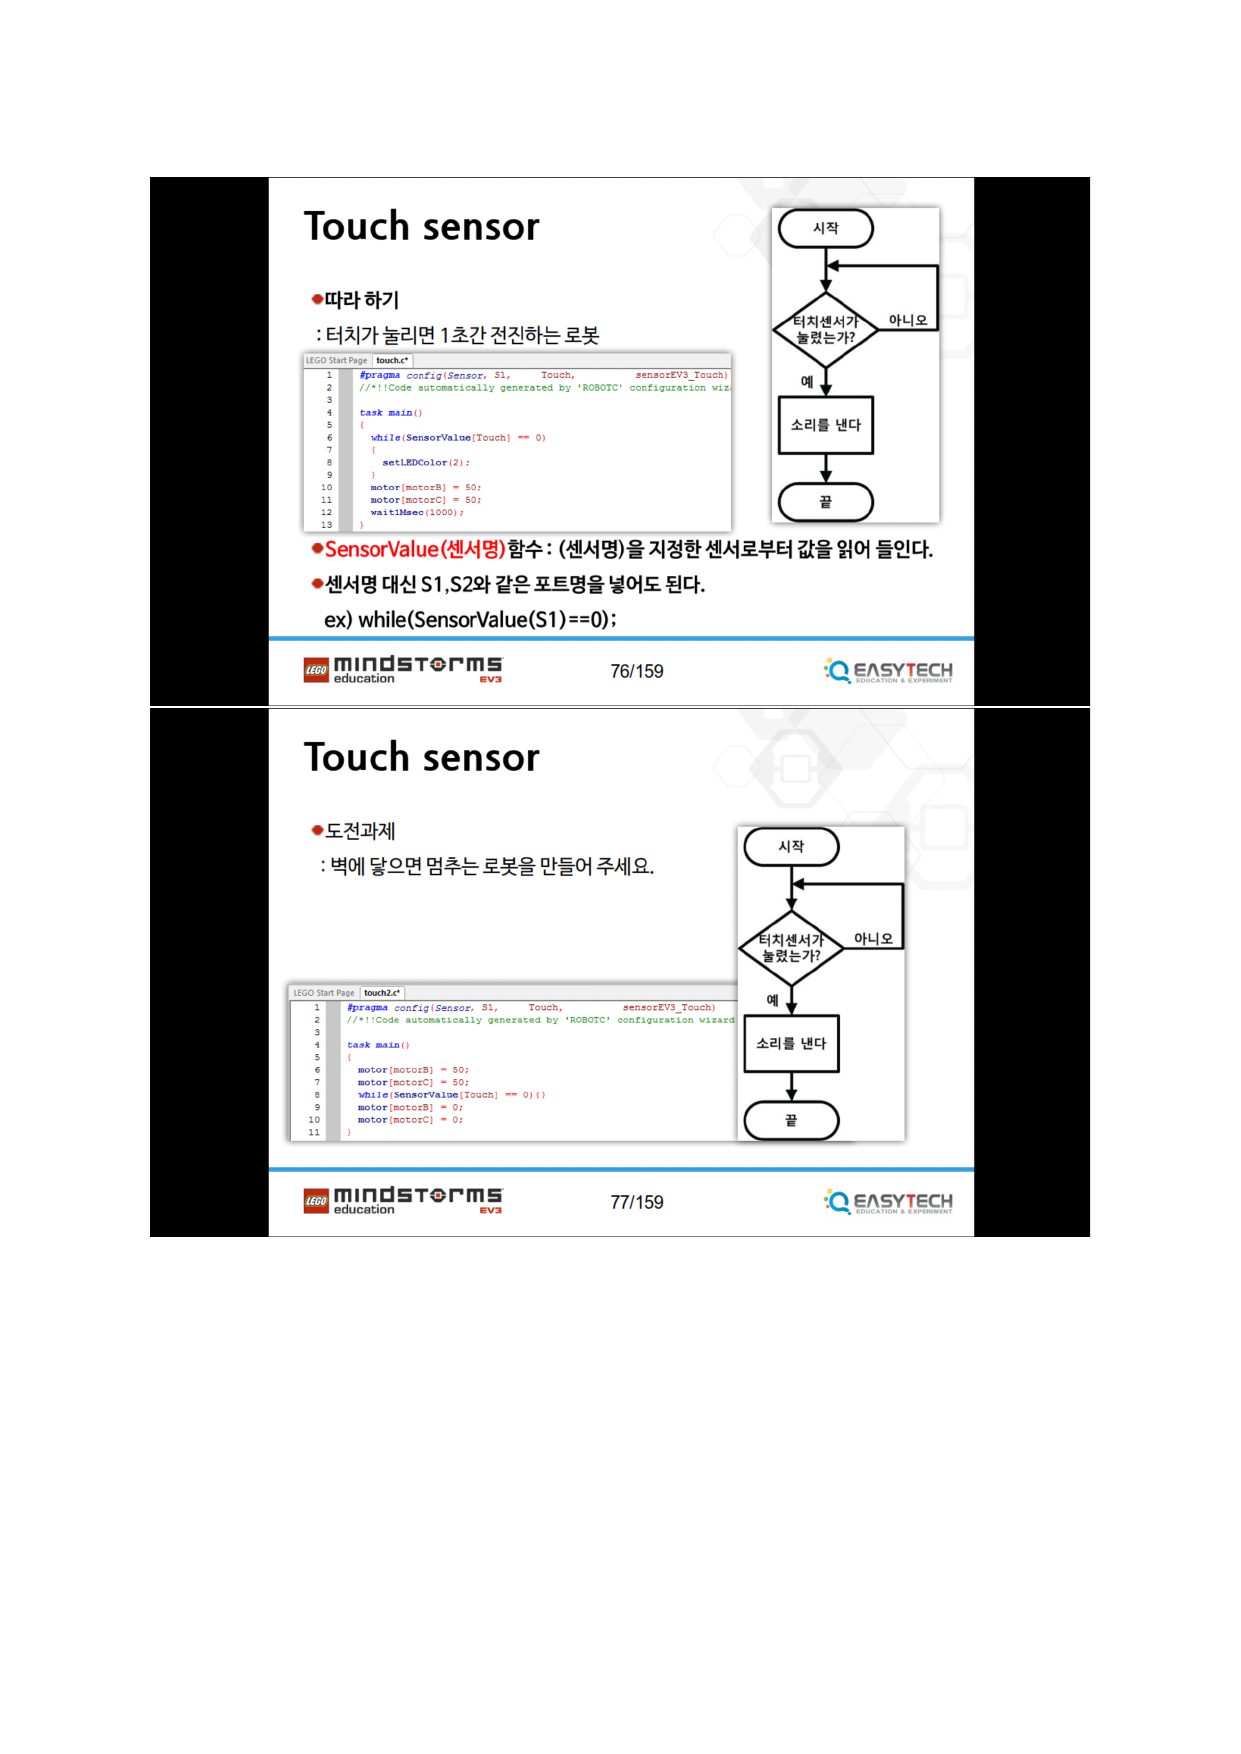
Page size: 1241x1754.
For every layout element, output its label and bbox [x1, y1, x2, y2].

picture [150, 708, 1091, 1237]
picture [150, 177, 1091, 706]
